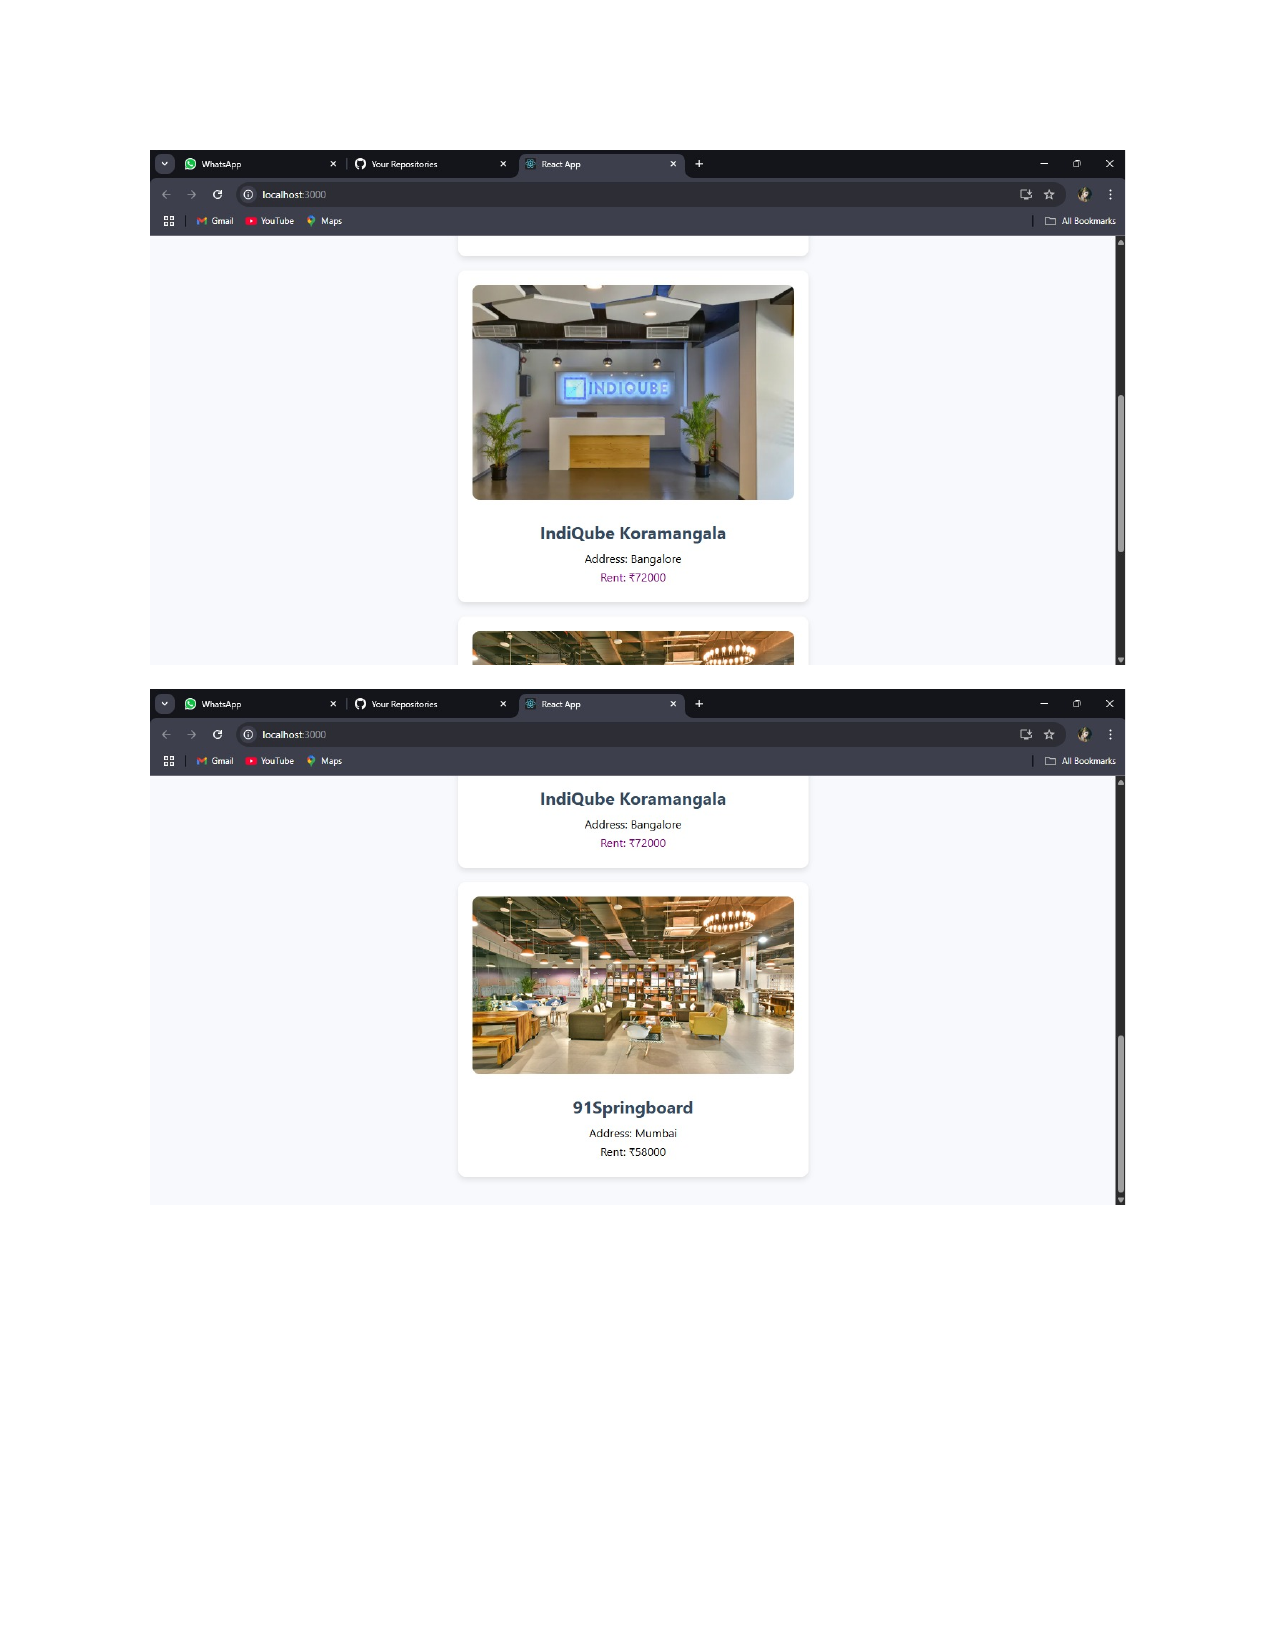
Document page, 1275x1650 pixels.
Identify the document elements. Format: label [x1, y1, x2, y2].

picture [150, 150, 1125, 665]
picture [150, 689, 1125, 1205]
